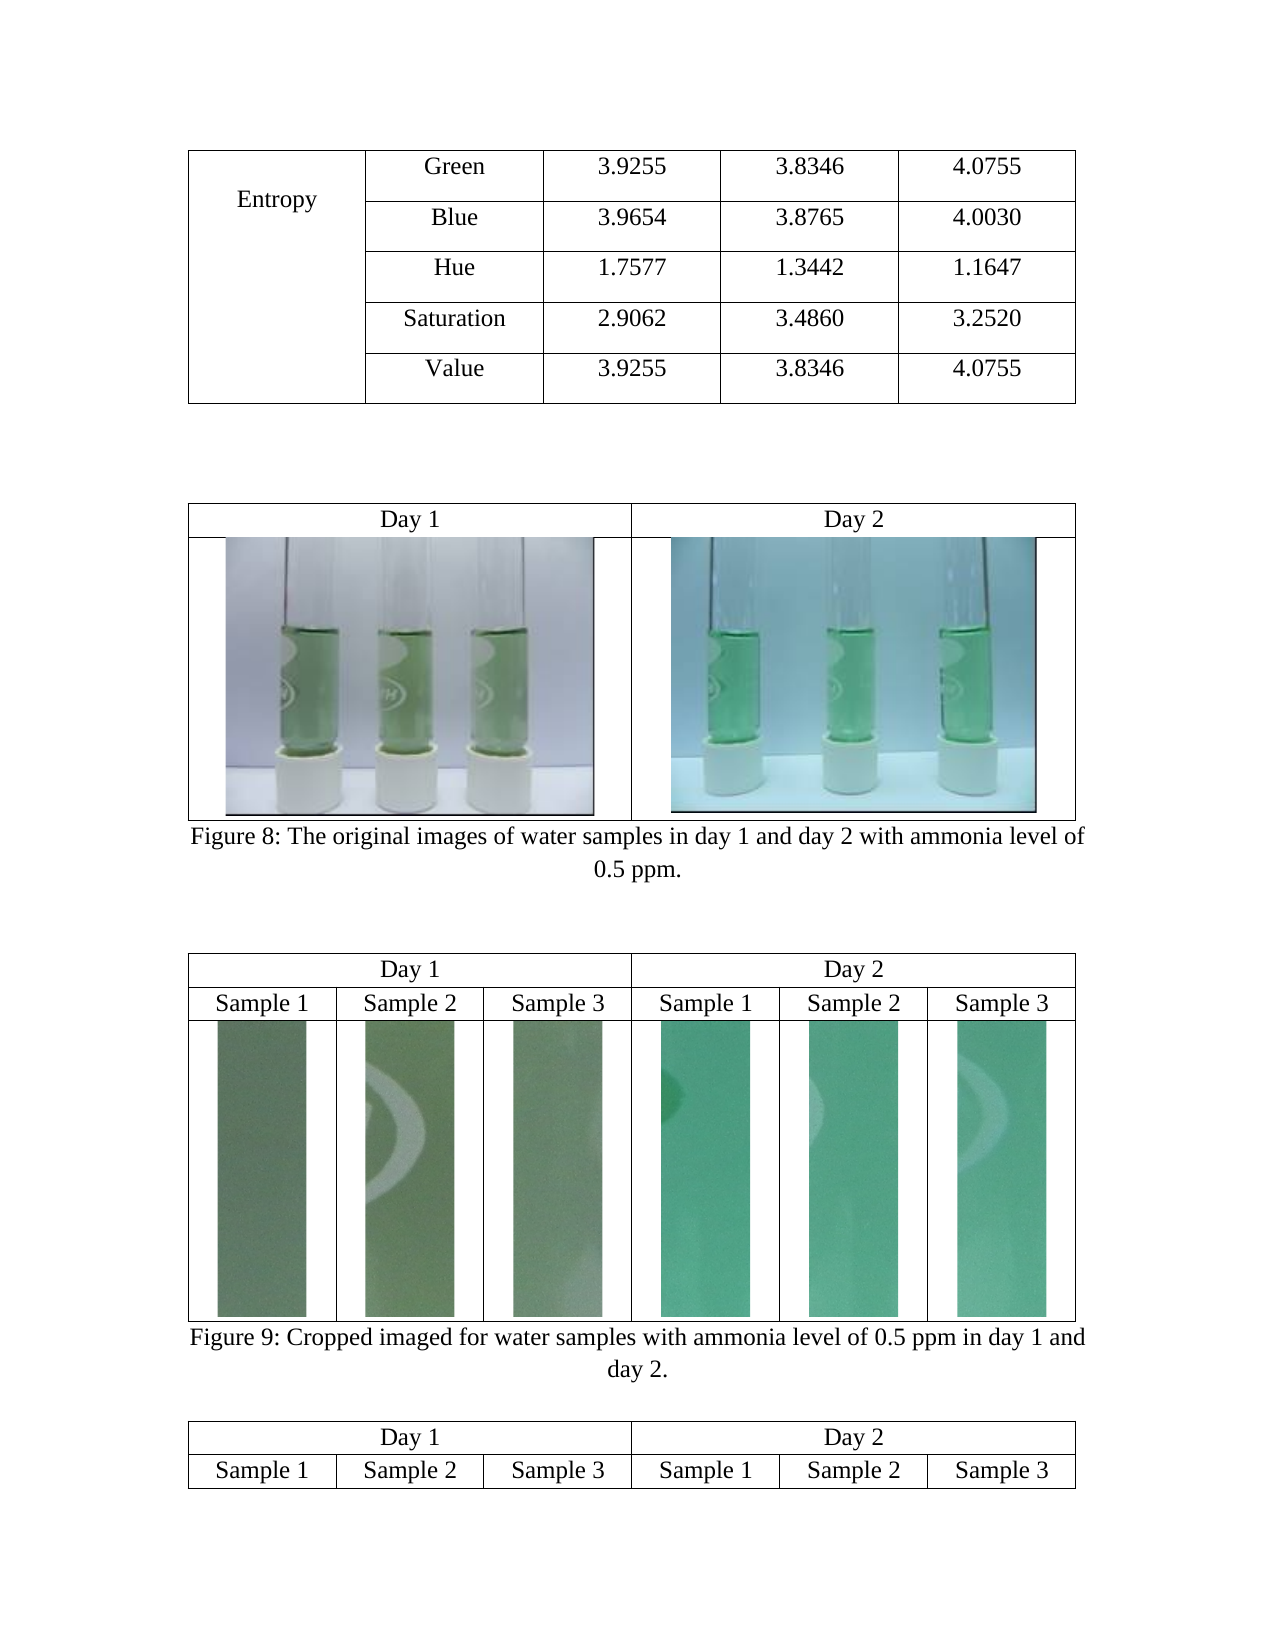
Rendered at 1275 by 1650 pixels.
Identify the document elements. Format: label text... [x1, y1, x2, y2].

table_header Day 2 [632, 504, 1075, 537]
picture [661, 1021, 751, 1317]
table_cell Sample 3 [928, 1455, 1075, 1488]
table_cell Hue [366, 252, 543, 302]
table_cell 1.3442 [721, 252, 898, 302]
text Figure 8: The original images of water samples in day 1 and day 2 with ammonia level of 0.5 ppm. [187, 821, 1087, 883]
table_cell 3.8346 [721, 354, 898, 403]
table_cell 4.0755 [899, 354, 1075, 403]
table_cell Sample 3 [484, 988, 631, 1020]
table_cell [632, 1021, 779, 1321]
table_cell Sample 3 [484, 1455, 631, 1488]
table_header Day 2 [632, 1422, 1075, 1454]
table_cell Blue [366, 202, 543, 251]
table_cell 1.1647 [899, 252, 1075, 302]
table_cell Entropy [189, 151, 365, 403]
table_cell Sample 3 [928, 988, 1075, 1020]
table_cell 3.4860 [721, 303, 898, 352]
table_header Day 2 [632, 954, 1075, 987]
table_cell 3.8765 [721, 202, 898, 251]
table_cell 2.9062 [544, 303, 720, 352]
table_cell [337, 1021, 483, 1321]
table_cell 1.7577 [544, 252, 720, 302]
picture [217, 1021, 307, 1317]
table_cell [189, 1021, 336, 1321]
picture [365, 1021, 455, 1317]
table_cell [189, 538, 631, 820]
picture [809, 1021, 899, 1317]
table_cell Sample 1 [189, 988, 336, 1020]
table_cell Green [366, 151, 543, 201]
table_header Day 1 [189, 954, 631, 987]
table_header Day 1 [189, 1422, 631, 1454]
table_cell Sample 2 [337, 988, 483, 1020]
picture [957, 1021, 1047, 1317]
table_cell 3.9255 [544, 151, 720, 201]
table_cell Sample 1 [632, 988, 779, 1020]
table_header Day 1 [189, 504, 631, 537]
table_cell [780, 1021, 927, 1321]
table_cell 3.9255 [544, 354, 720, 403]
table_cell [632, 538, 1075, 820]
text Figure 9: Cropped imaged for water samples with ammonia level of 0.5 ppm in day 1 and day 2. [187, 1322, 1087, 1383]
table_cell Saturation [366, 303, 543, 352]
table_cell 4.0030 [899, 202, 1075, 251]
picture [225, 537, 595, 816]
table_cell Sample 2 [780, 1455, 927, 1488]
table_cell Sample 1 [189, 1455, 336, 1488]
picture [513, 1021, 603, 1317]
table_cell [928, 1021, 1075, 1321]
table_cell Sample 2 [337, 1455, 483, 1488]
table_cell Sample 1 [632, 1455, 779, 1488]
table_cell 4.0755 [899, 151, 1075, 201]
picture [671, 537, 1037, 813]
table_cell 3.8346 [721, 151, 898, 201]
table_cell [484, 1021, 631, 1321]
table_cell 3.2520 [899, 303, 1075, 352]
table_cell Value [366, 354, 543, 403]
table_cell Sample 2 [780, 988, 927, 1020]
table_cell 3.9654 [544, 202, 720, 251]
